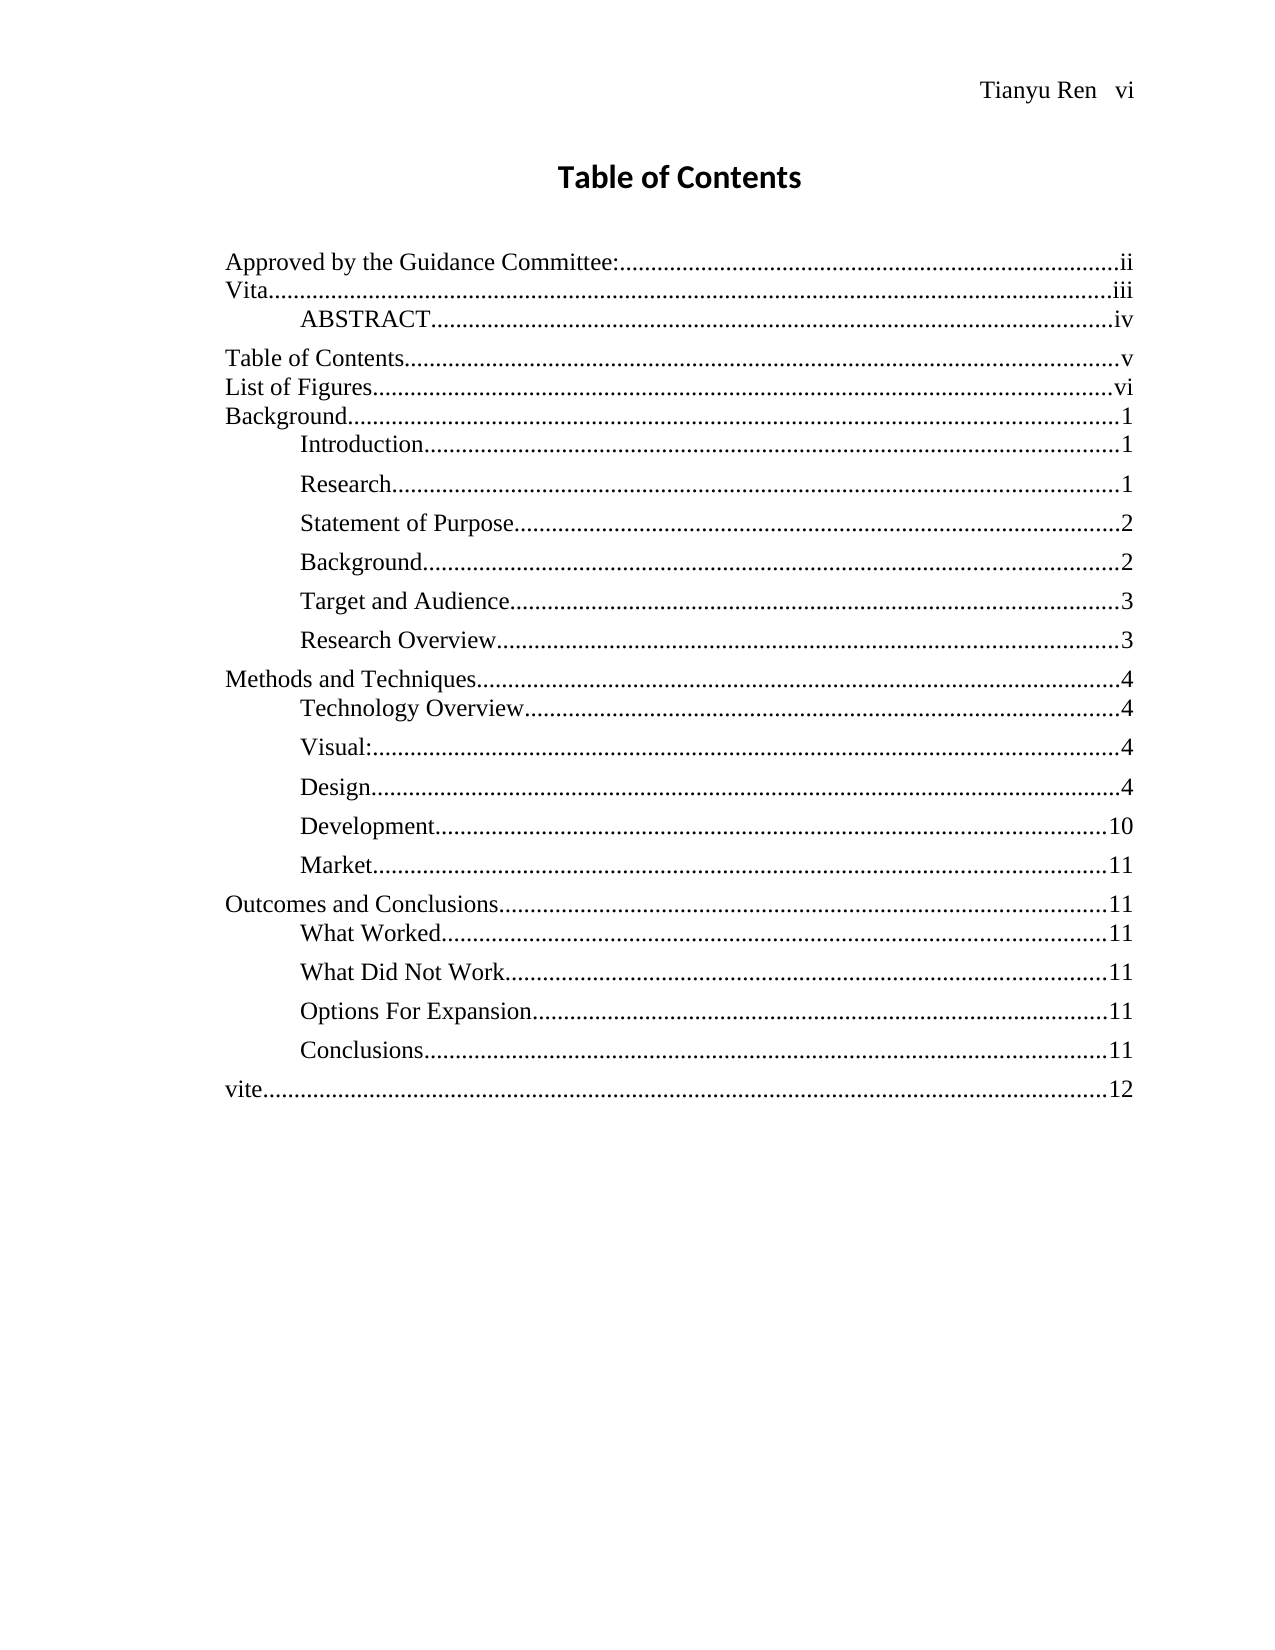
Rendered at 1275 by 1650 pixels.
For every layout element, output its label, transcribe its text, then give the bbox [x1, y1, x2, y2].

text Vita iii [225, 275, 1134, 304]
text Outcomes and Conclusions 11 [225, 889, 1134, 918]
text Background 2 [300, 547, 1134, 576]
text Target and Audience 3 [300, 586, 1134, 615]
text Background 1 [225, 401, 1134, 429]
text ABSTRACT iv [300, 304, 1134, 333]
text Conclusions 11 [300, 1035, 1134, 1064]
text Methods and Techniques 4 [225, 664, 1134, 693]
text Table of Contents v [225, 343, 1134, 372]
text What Did Not Work 11 [300, 957, 1134, 986]
text vite 12 [225, 1074, 1134, 1103]
text Market 11 [300, 850, 1134, 879]
text What Worked 11 [300, 918, 1134, 947]
text Introduction 1 [300, 429, 1134, 458]
text List of Figures vi [225, 372, 1134, 401]
text Design 4 [300, 772, 1134, 800]
text Statement of Purpose 2 [300, 508, 1134, 537]
text Technology Overview 4 [300, 693, 1134, 722]
text Research 1 [300, 469, 1134, 497]
text Options For Expansion 11 [300, 996, 1134, 1025]
text Visual: 4 [300, 732, 1134, 761]
text Approved by the Guidance Committee: ii [225, 247, 1134, 275]
subtitle Table of Contents [225, 156, 1134, 197]
text Research Overview 3 [300, 625, 1134, 654]
text Development 10 [300, 811, 1134, 839]
